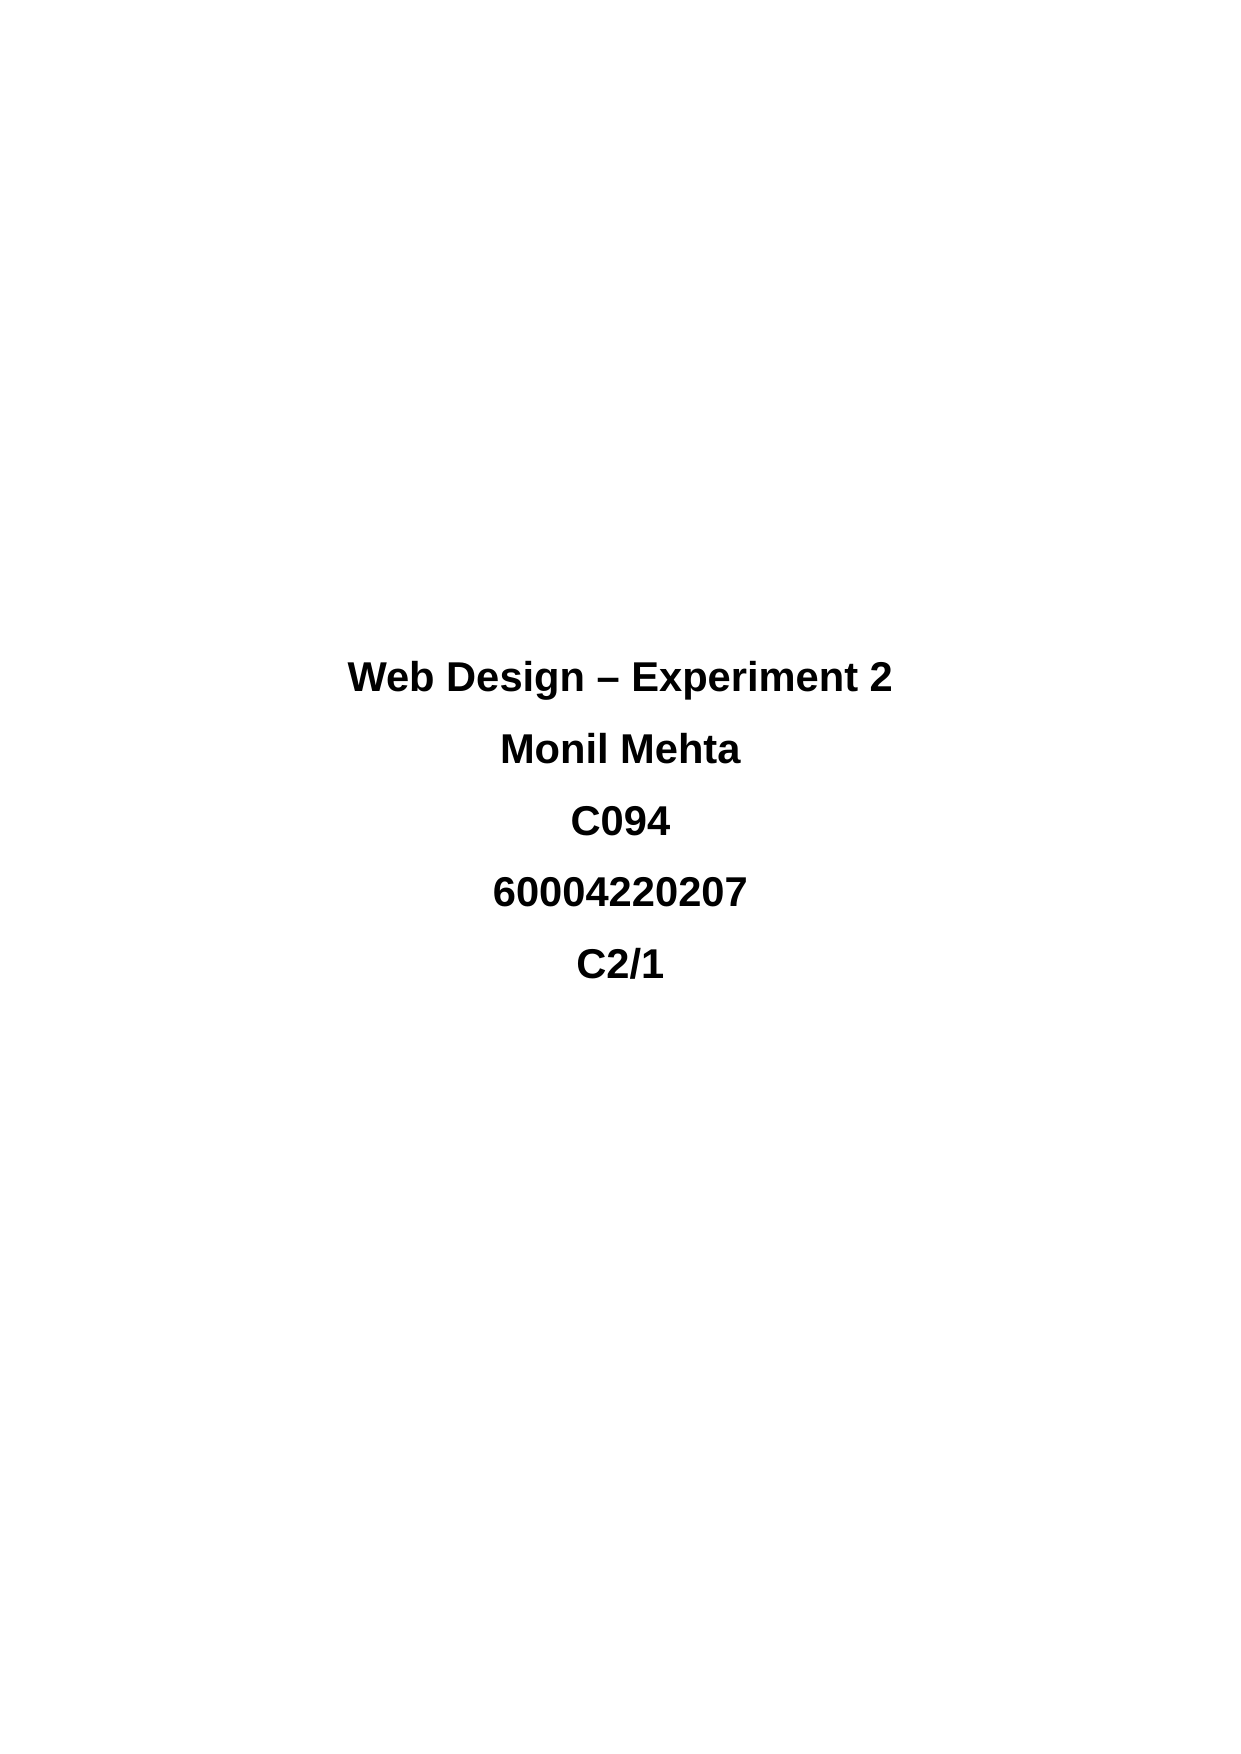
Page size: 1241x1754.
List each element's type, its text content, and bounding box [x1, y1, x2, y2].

text Monil Mehta [150, 724, 1090, 772]
text C094 [150, 796, 1090, 844]
text C2/1 [150, 939, 1090, 987]
text 60004220207 [150, 868, 1090, 916]
text Web Design – Experiment 2 [150, 652, 1090, 700]
